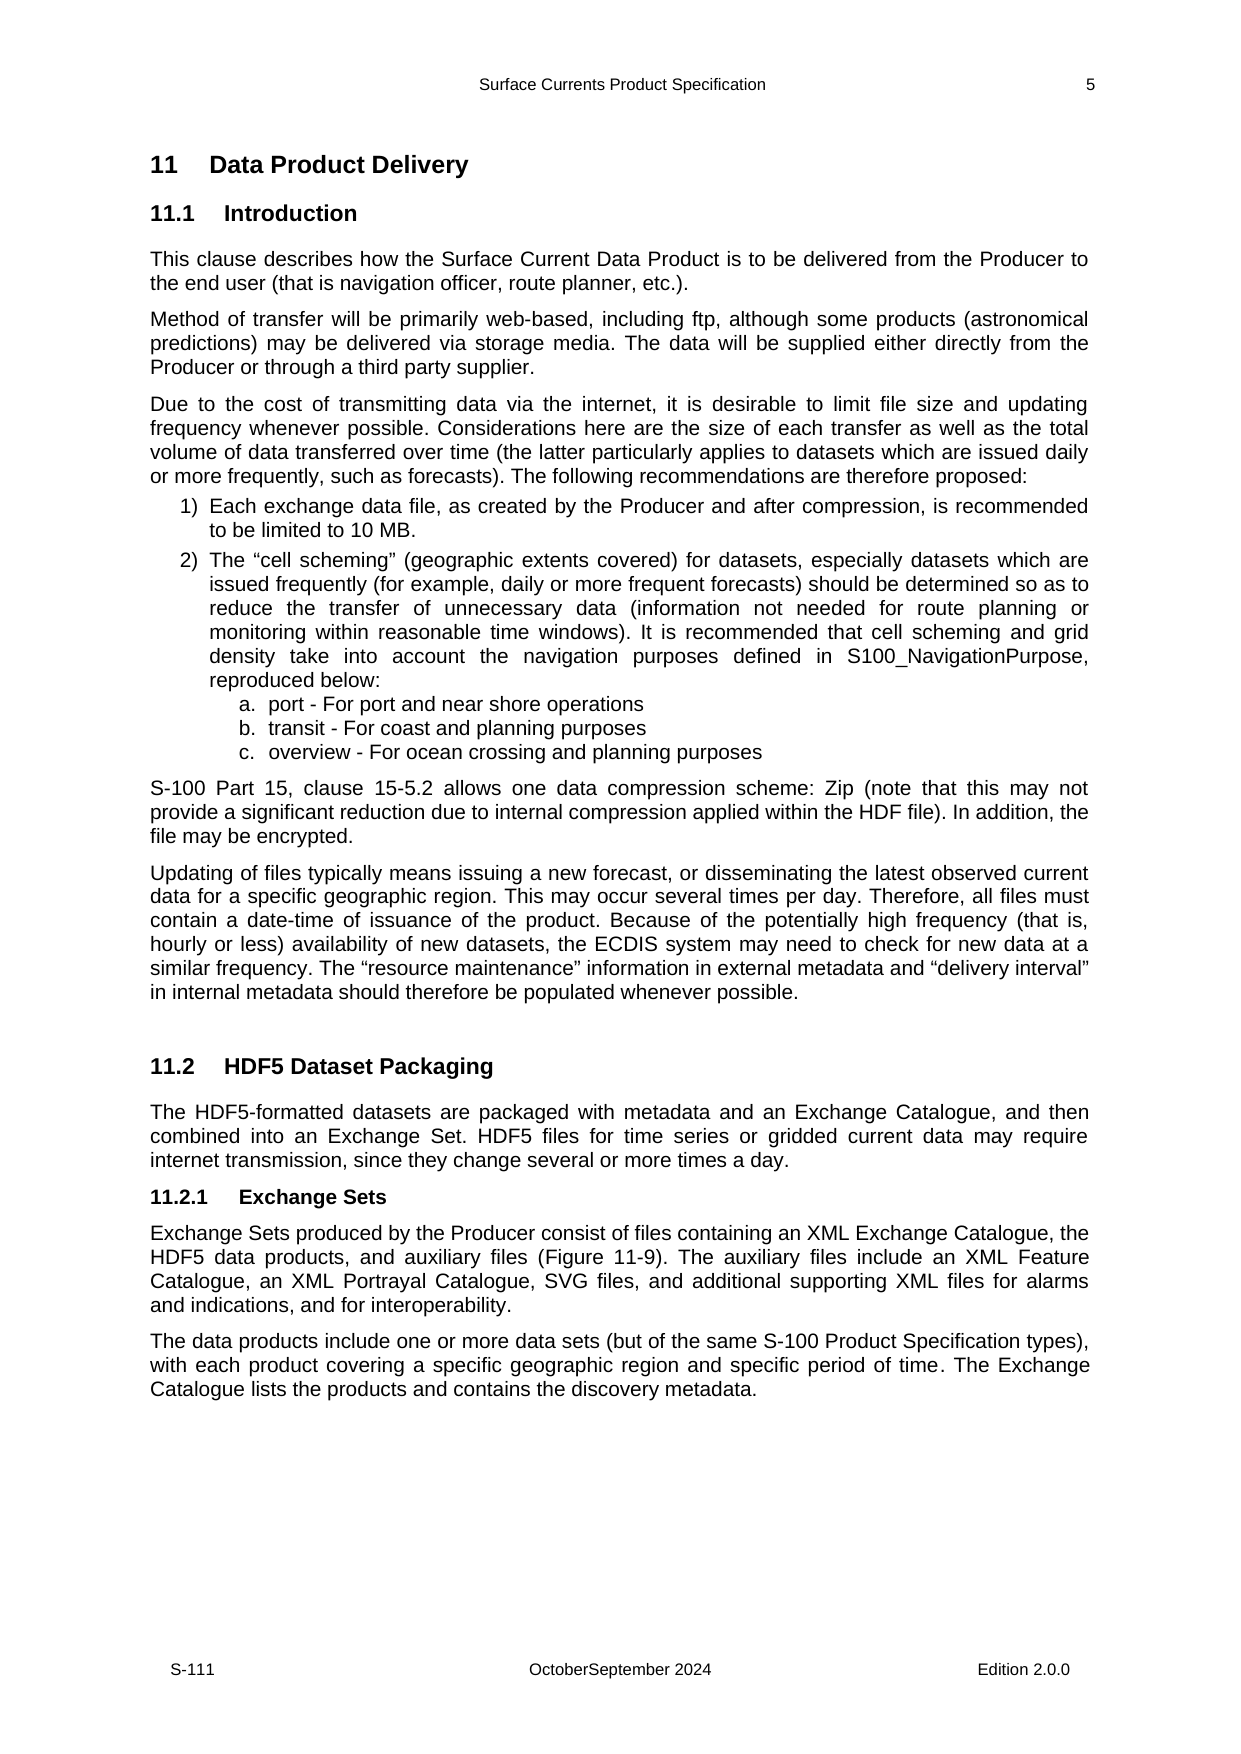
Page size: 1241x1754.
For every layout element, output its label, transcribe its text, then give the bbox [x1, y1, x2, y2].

text Method of transfer will be primarily web-based, including ftp, although some products (astronomical predictions) may be delivered via storage media. The data will be supplied either directly from the Producer or through a third party supplier. [150, 307, 1090, 379]
list transit - For coast and planning purposes [239, 716, 1090, 739]
list port - For port and near shore operations [239, 692, 1090, 716]
text The data products include one or more data sets (but of the same S-100 Product Specification types), with each product covering a specific geographic region and specific period of time. The Exchange Catalogue lists the products and contains the discovery metadata. [150, 1329, 1090, 1401]
text This clause describes how the Surface Current Data Product is to be delivered from the Producer to the end user (that is navigation officer, route planner, etc.). [150, 247, 1090, 295]
subtitle Data Product Delivery [150, 150, 1090, 179]
text The HDF5-formatted datasets are packaged with metadata and an Exchange Catalogue, and then combined into an Exchange Set. HDF5 files for time series or gridded current data may require internet transmission, since they change several or more times a day. [150, 1100, 1090, 1172]
list Each exchange data file, as created by the Producer and after compression, is recommended to be limited to 10 MB. [179, 494, 1090, 542]
list overview - For ocean crossing and planning purposes [239, 739, 1090, 763]
subtitle Exchange Sets [150, 1184, 1090, 1208]
text S-100 Part 15, clause 15-5.2 allows one data compression scheme: Zip (note that this may not provide a significant reduction due to internal compression applied within the HDF file). In addition, the file may be encrypted. [150, 776, 1090, 848]
text Updating of files typically means issuing a new forecast, or disseminating the latest observed current data for a specific geographic region. This may occur several times per day. Therefore, all files must contain a date-time of issuance of the product. Because of the potentially high frequency (that is, hourly or less) availability of new datasets, the ECDIS system may need to check for new data at a similar frequency. The “resource maintenance” information in external metadata and “delivery interval” in internal metadata should therefore be populated whenever possible. [150, 860, 1090, 1004]
list The “cell scheming” (geographic extents covered) for datasets, especially datasets which are issued frequently (for example, daily or more frequent forecasts) should be determined so as to reduce the transfer of unnecessary data (information not needed for route planning or monitoring within reasonable time windows). It is recommended that cell scheming and grid density take into account the navigation purposes defined in S100_NavigationPurpose, reproduced below: [179, 548, 1090, 692]
subtitle HDF5 Dataset Packaging [150, 1053, 1090, 1079]
text Due to the cost of transmitting data via the internet, it is desirable to limit file size and updating frequency whenever possible. Considerations here are the size of each transfer as well as the total volume of data transferred over time (the latter particularly applies to datasets which are issued daily or more frequently, such as forecasts). The following recommendations are therefore proposed: [150, 392, 1090, 487]
subtitle Introduction [150, 199, 1090, 226]
